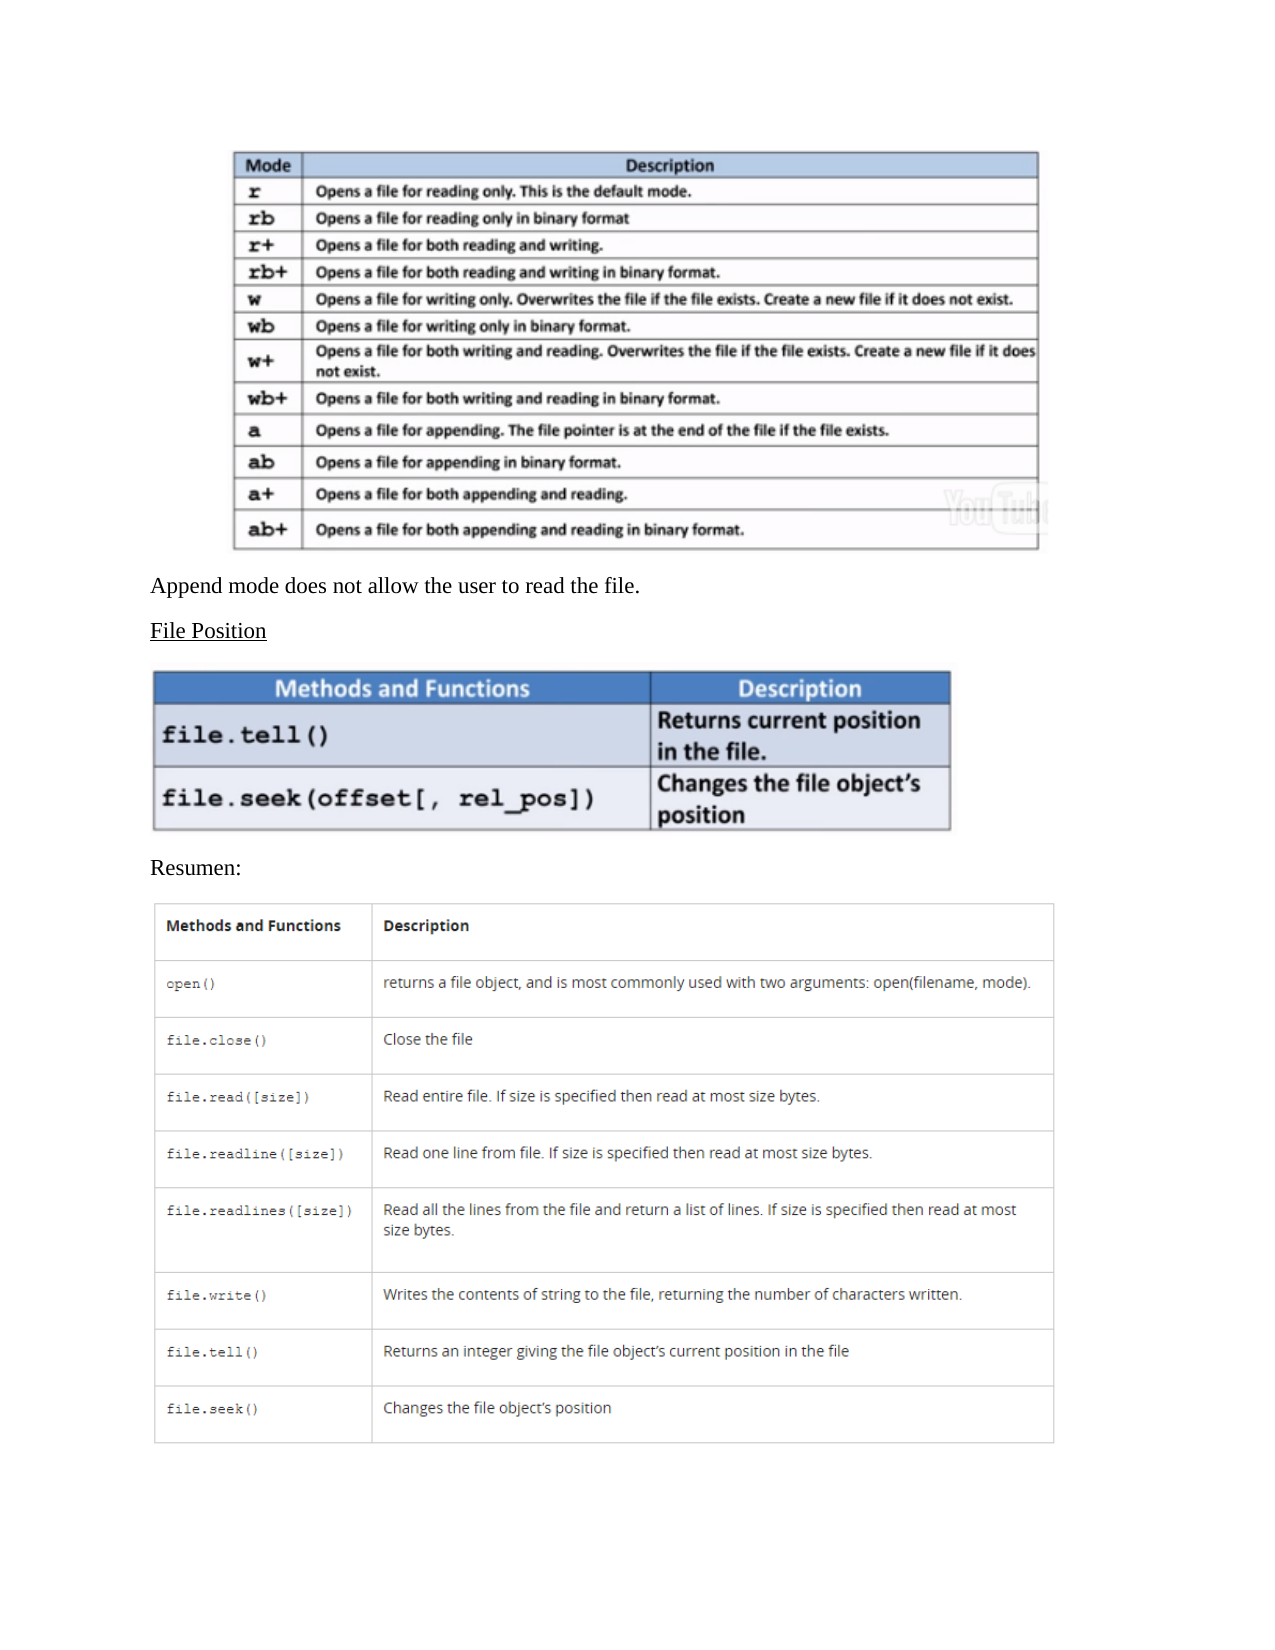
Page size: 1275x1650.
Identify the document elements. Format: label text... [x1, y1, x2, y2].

picture [150, 662, 958, 836]
text Resumen: [150, 854, 1125, 881]
text Append mode does not allow the user to read the file. [150, 572, 1125, 598]
picture [150, 899, 1064, 1453]
picture [226, 150, 1049, 554]
text File Position [150, 617, 1125, 643]
